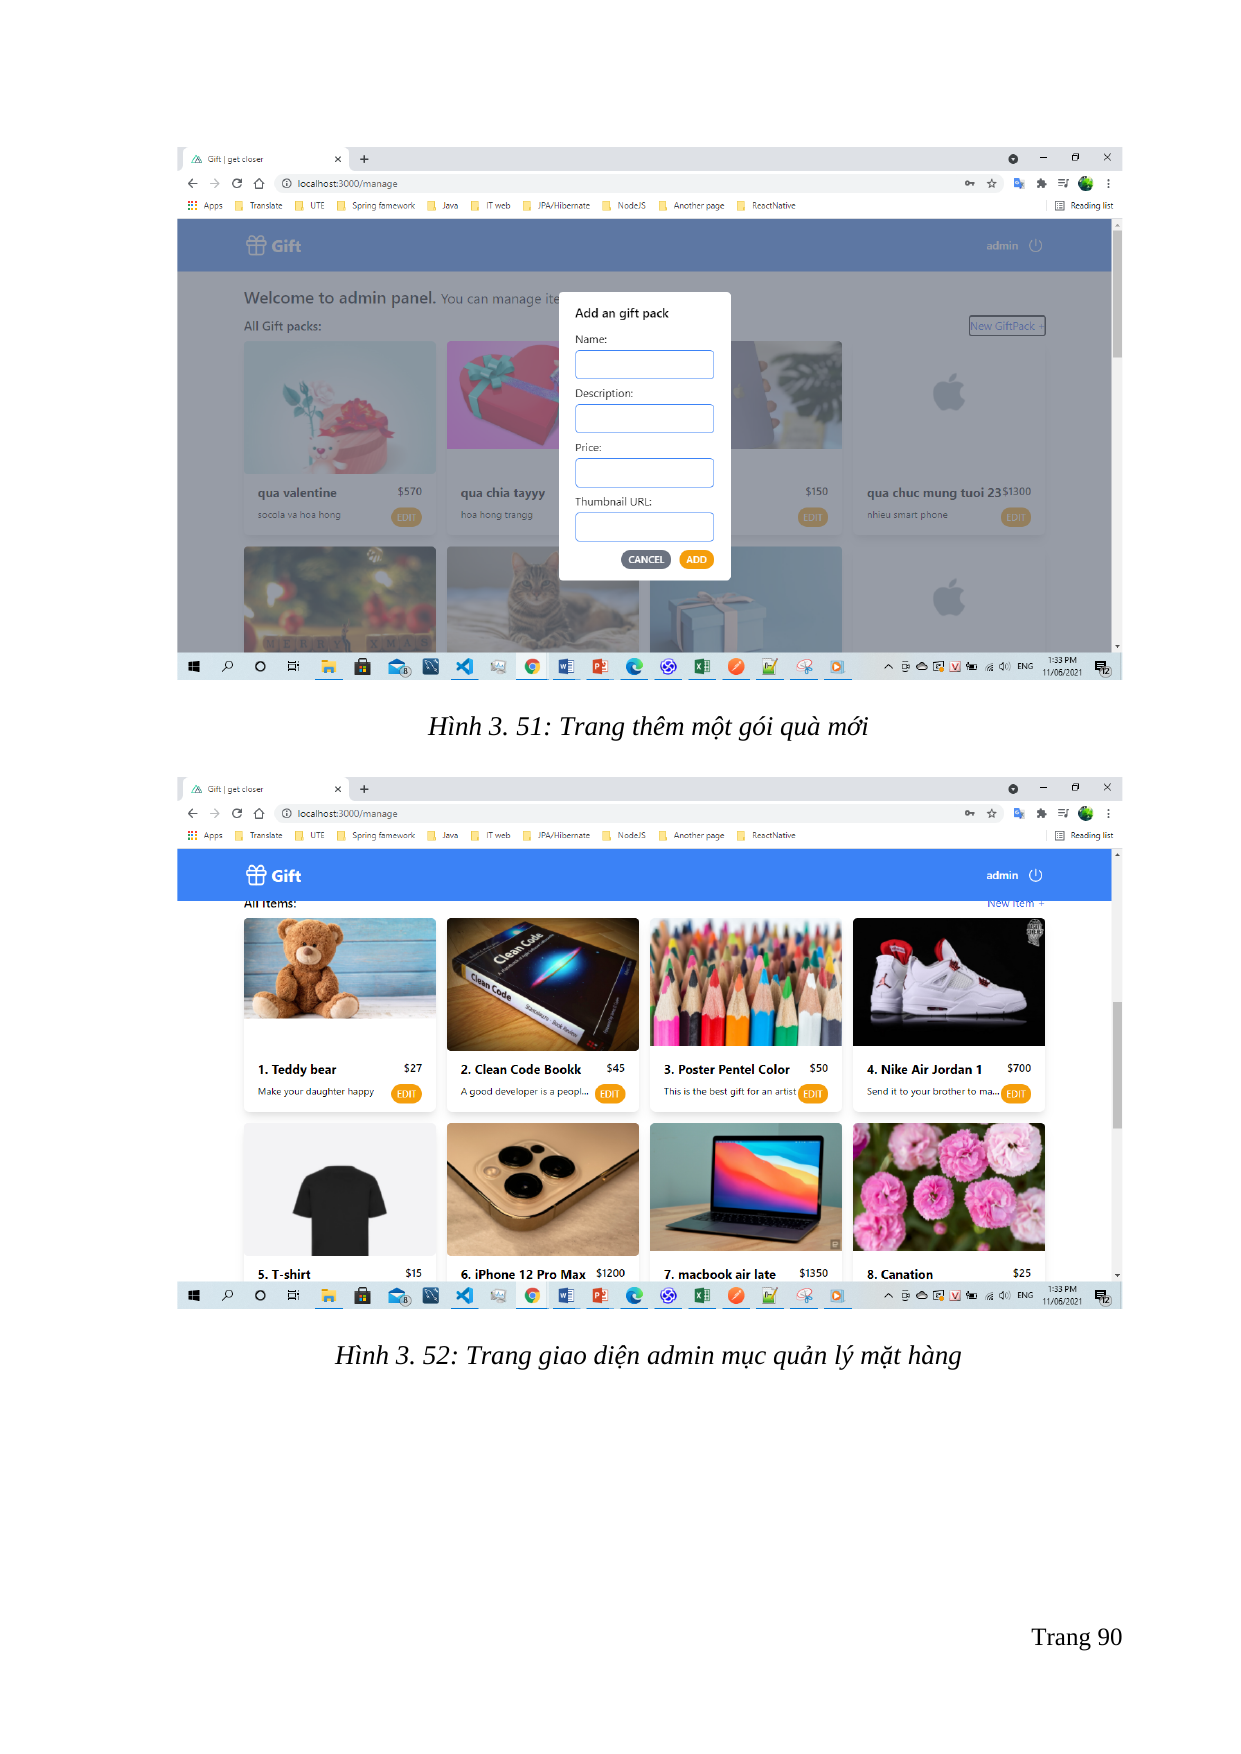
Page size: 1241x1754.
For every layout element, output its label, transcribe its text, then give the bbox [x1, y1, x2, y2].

picture [177, 147, 1123, 680]
picture [177, 777, 1123, 1309]
text Hình 3. 51: Trang thêm một gói quà mới [177, 710, 1122, 741]
text Hình 3. 52: Trang giao diện admin mục quản lý mặt hàng [177, 1339, 1122, 1371]
